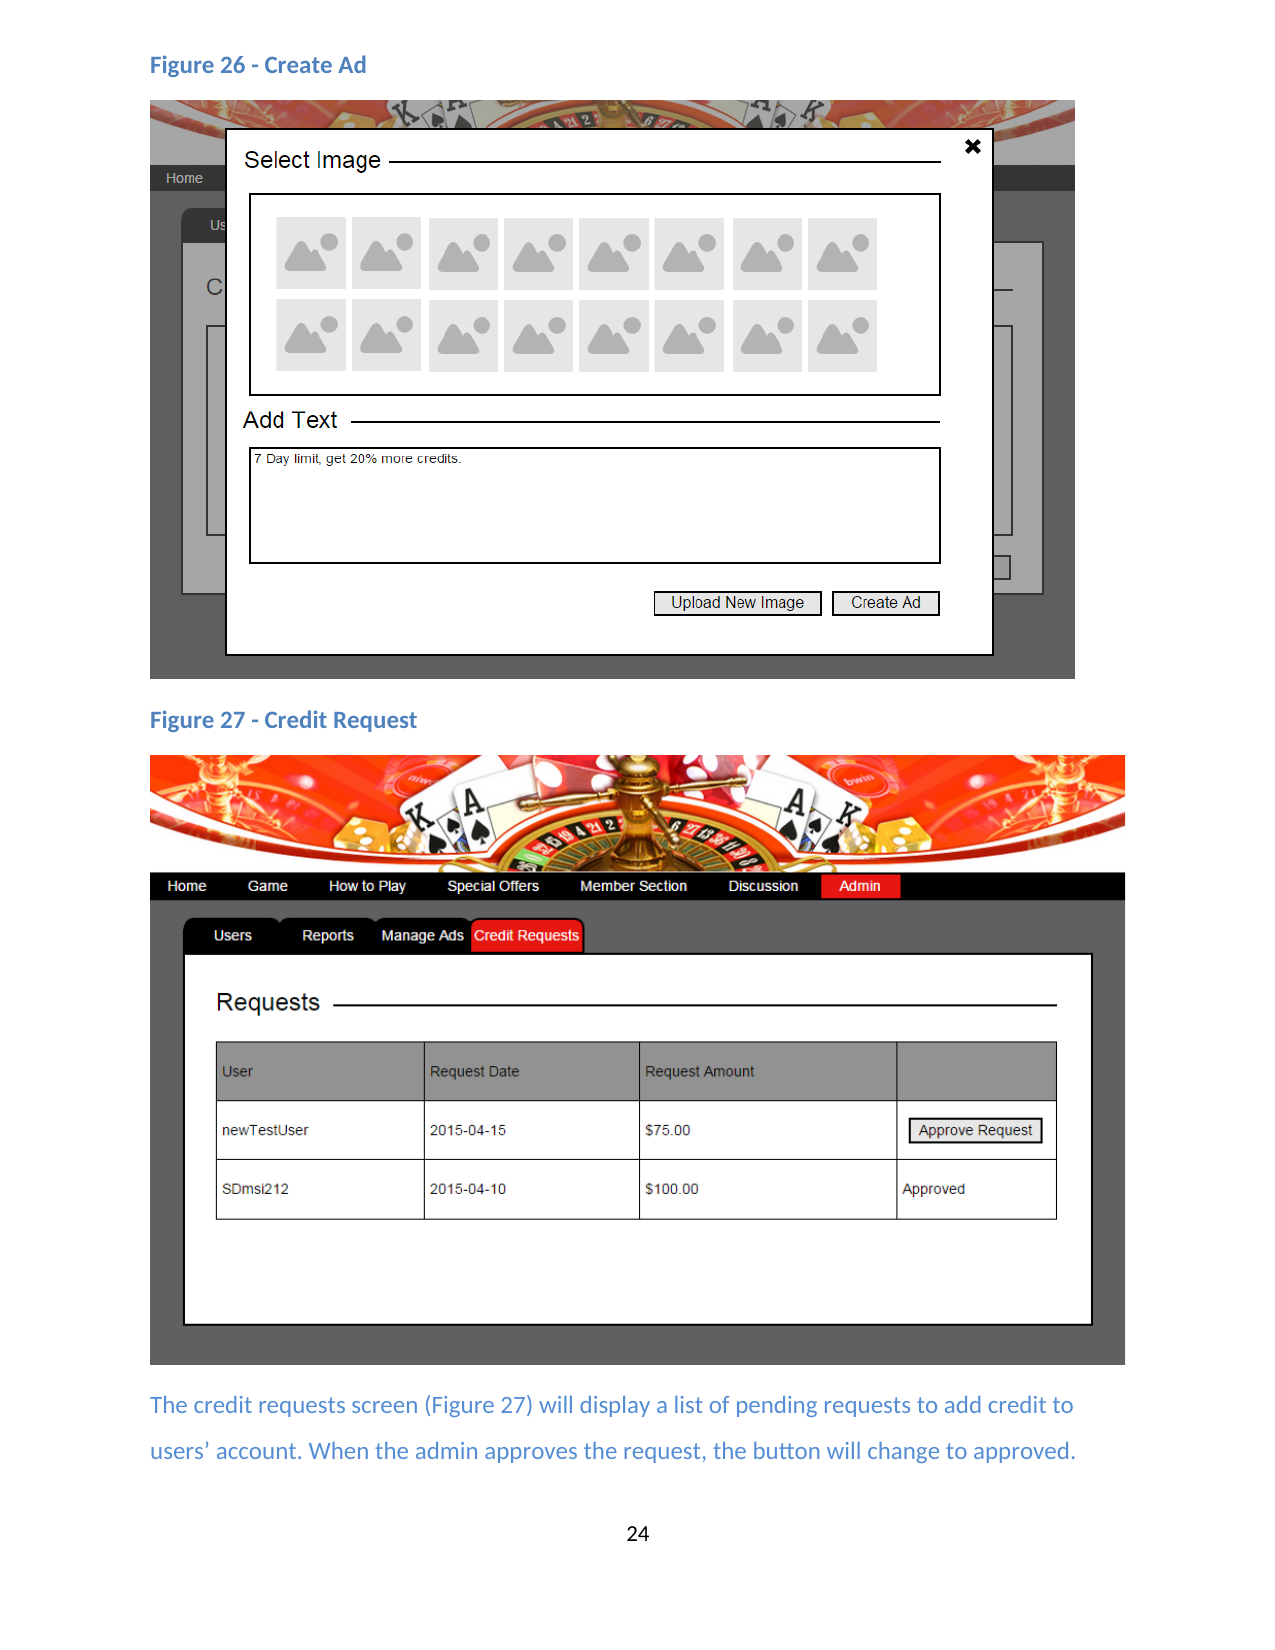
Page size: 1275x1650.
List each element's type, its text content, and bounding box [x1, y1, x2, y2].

text Figure 27 - Credit Request [150, 704, 1125, 734]
text The credit requests screen (Figure 27) will display a list of pending requests to add credit to users’ account. When the admin approves the request, the button will change to approved. [150, 1389, 1125, 1465]
picture [150, 755, 1125, 1365]
text Figure 26 - Create Ad [150, 49, 1125, 80]
picture [150, 100, 1075, 679]
